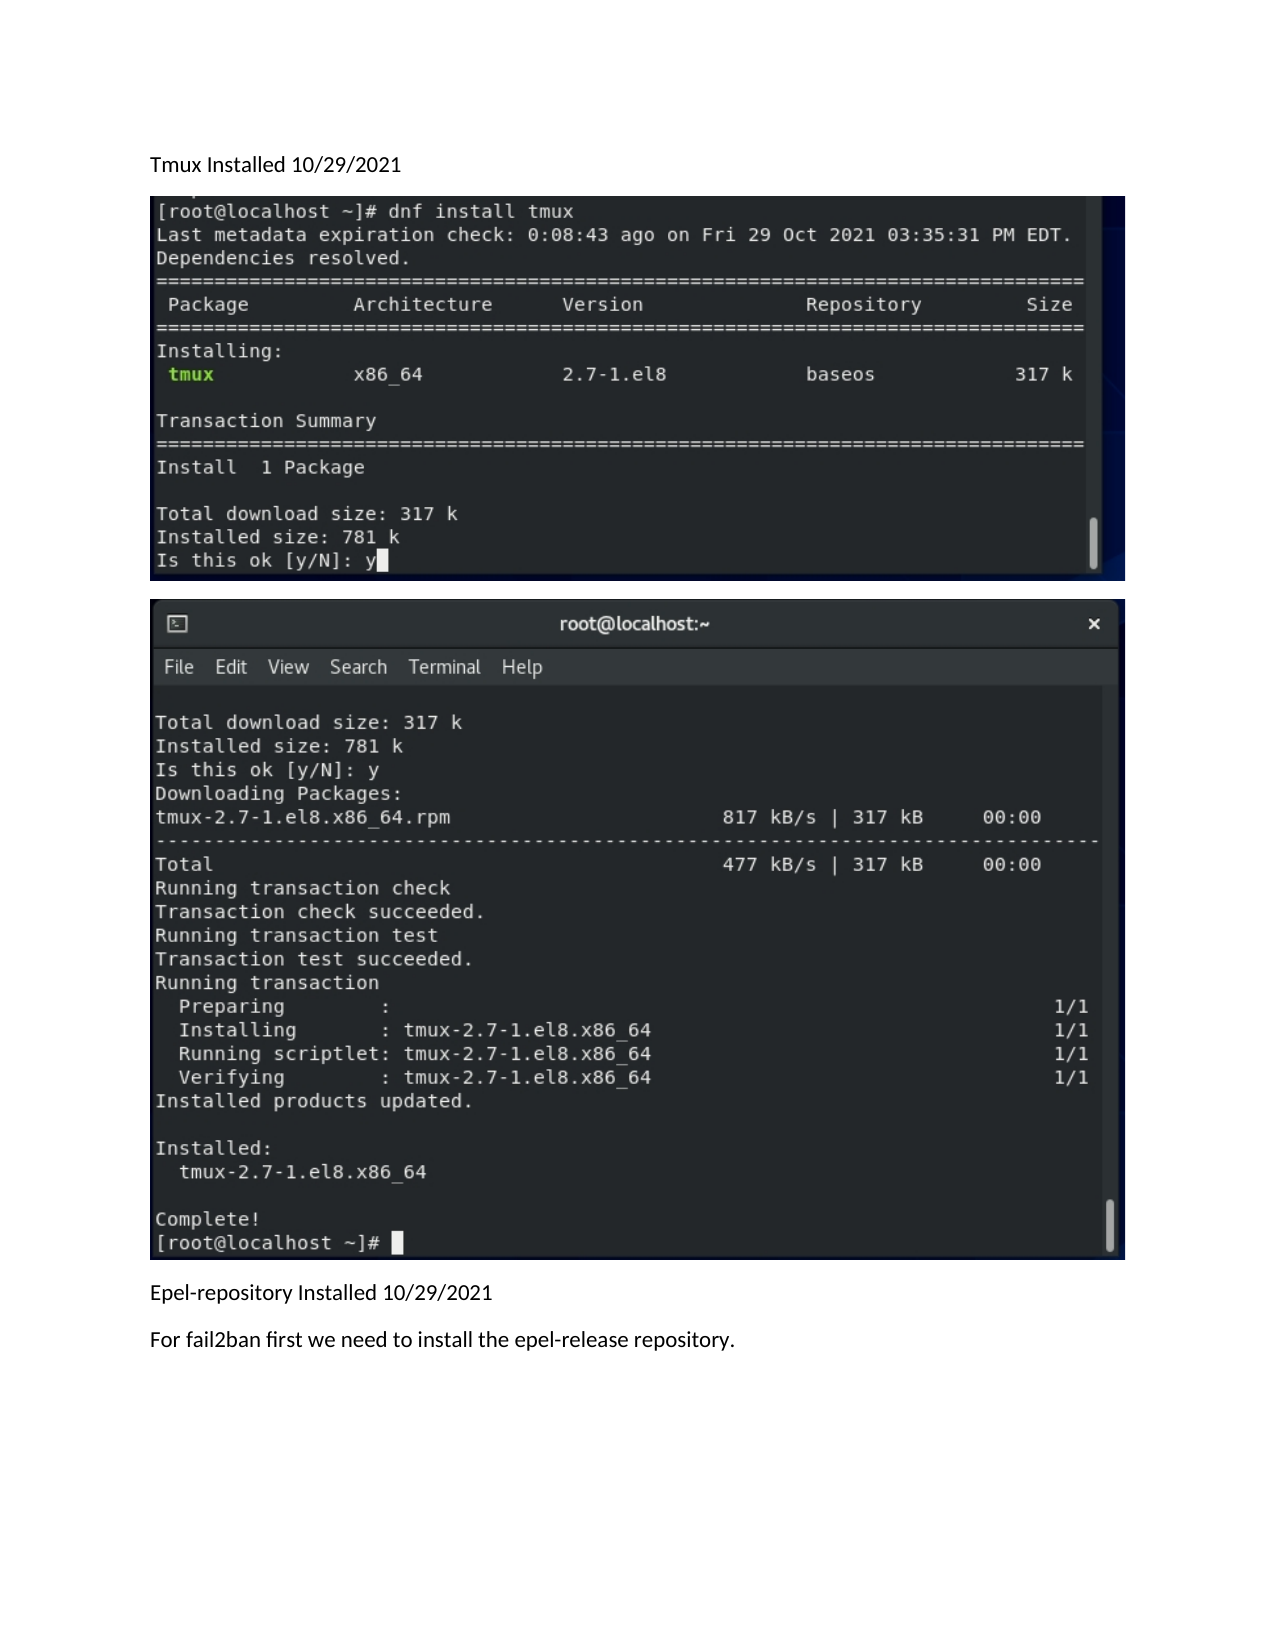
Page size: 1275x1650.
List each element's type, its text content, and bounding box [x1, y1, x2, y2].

picture [150, 599, 1125, 1260]
picture [150, 196, 1125, 581]
text For fail2ban first we need to install the epel-release repository. [150, 1325, 1125, 1353]
text Epel-repository Installed 10/29/2021 [150, 1278, 1125, 1307]
text Tmux Installed 10/29/2021 [150, 150, 1125, 178]
